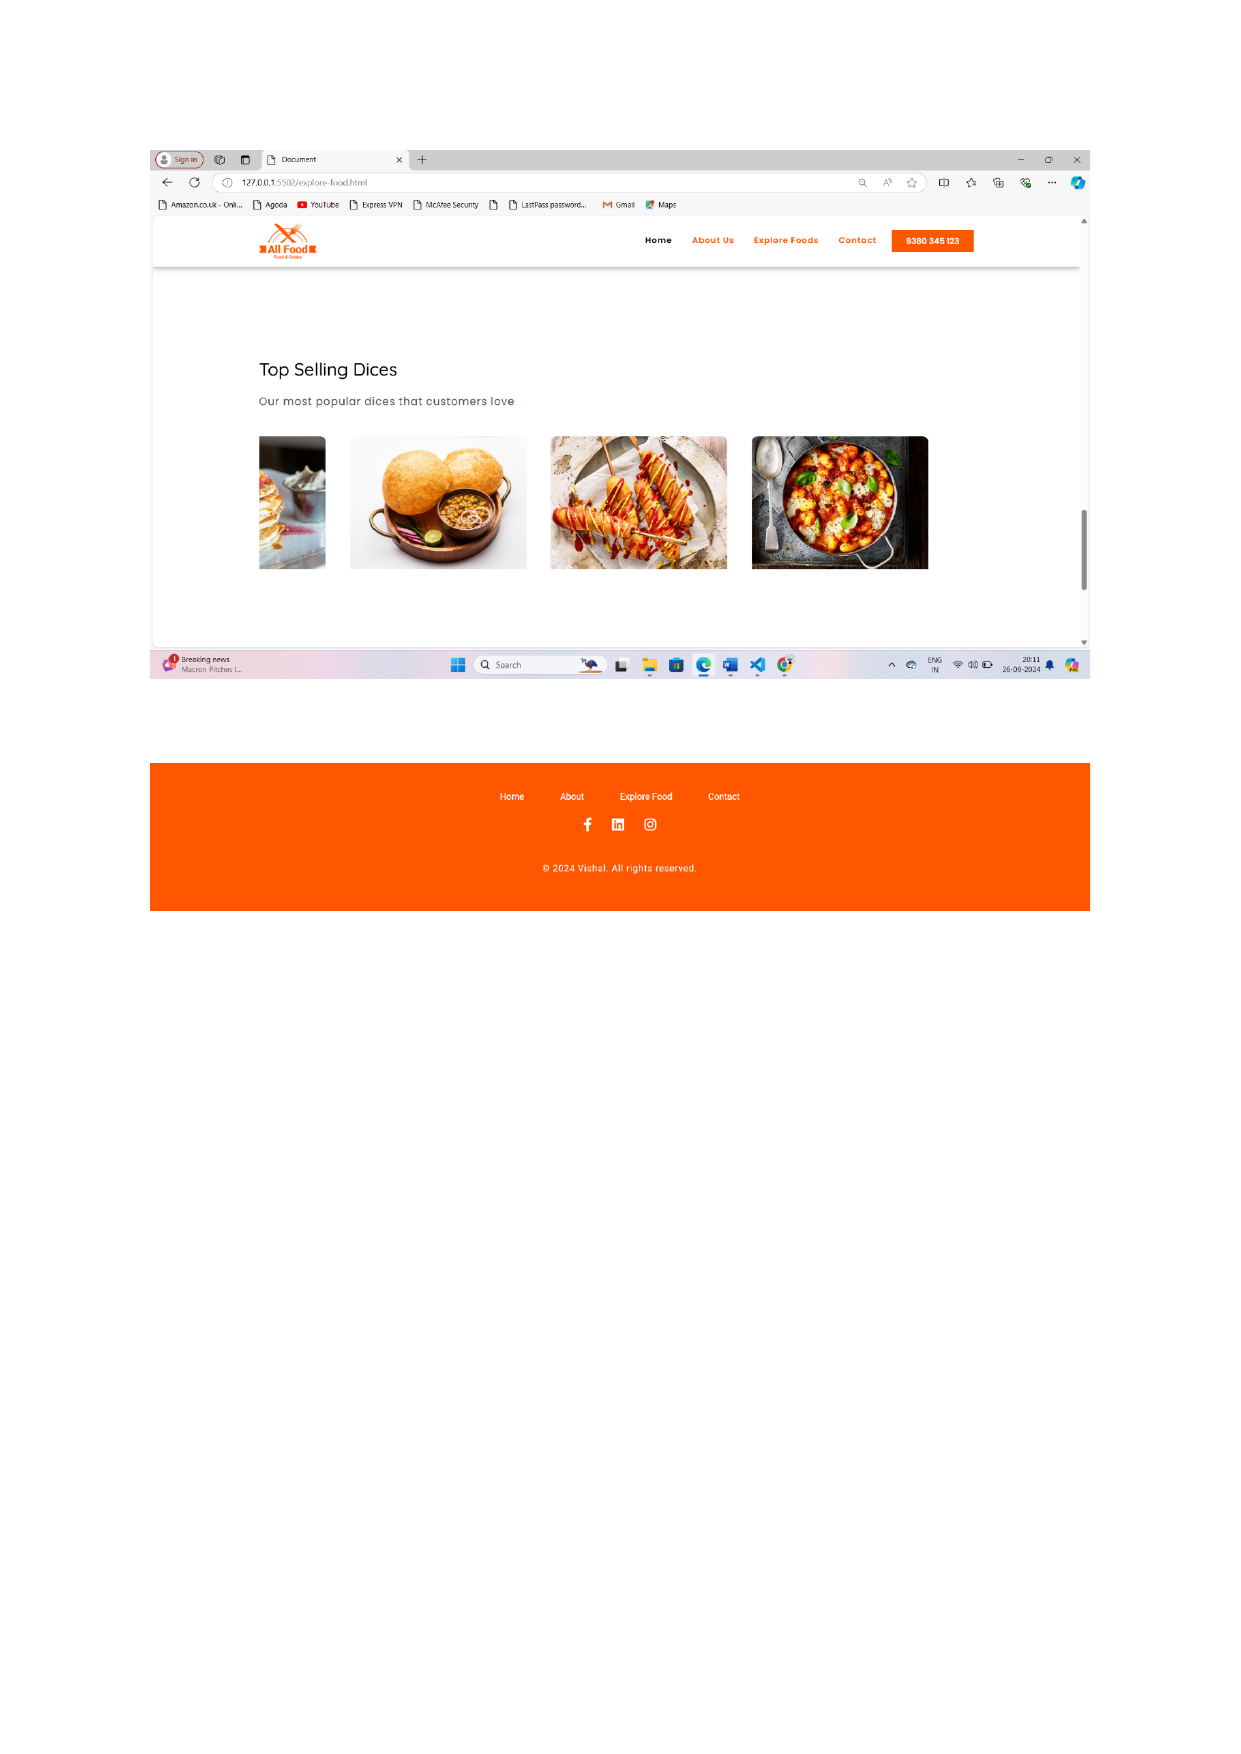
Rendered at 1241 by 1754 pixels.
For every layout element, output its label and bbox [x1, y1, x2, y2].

picture [150, 150, 1091, 679]
picture [150, 763, 1091, 911]
